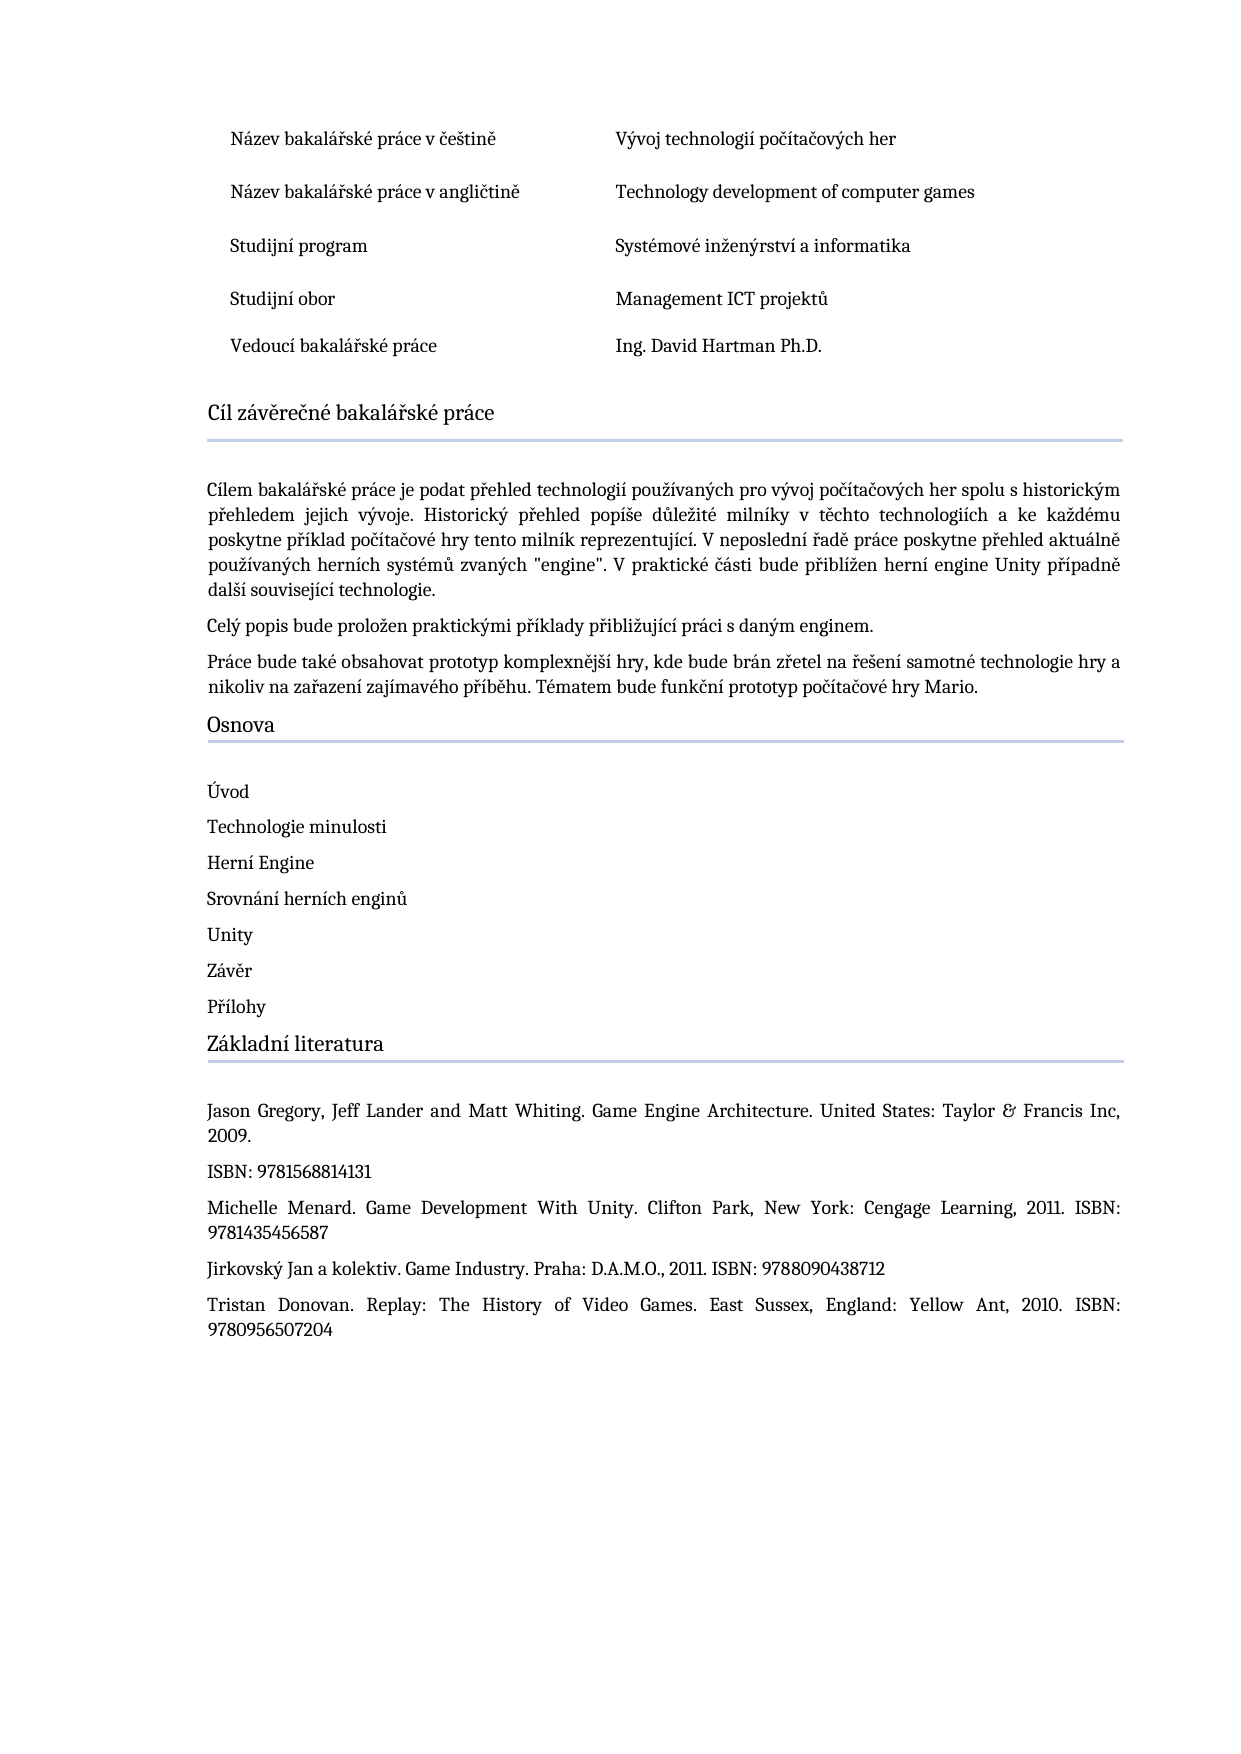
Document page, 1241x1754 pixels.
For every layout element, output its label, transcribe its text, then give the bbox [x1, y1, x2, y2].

table_cell Vývoj technologií počítačových her [615, 119, 1024, 172]
text Celý popis bude proložen praktickými příklady přibližující práci s daným enginem. [207, 615, 1122, 638]
text Technologie minulosti [207, 816, 1122, 839]
table_cell Technology development of computer games [615, 172, 1024, 226]
text ­Tristan Donovan. Replay: The History of Video Games. East Sussex, England: Yellow Ant, 2010. ISBN: 9780956507204 [207, 1293, 1122, 1341]
table_cell Název bakalářské práce v češtině [230, 119, 615, 172]
text Srovnání herních enginů [207, 888, 1122, 911]
text Přílohy [207, 995, 1122, 1018]
table_cell Studijní obor [230, 279, 615, 333]
text Cílem bakalářské práce je podat přehled technologií používaných pro vývoj počítačových her spolu s historickým přehledem jejich vývoje. Historický přehled popíše důležité milníky v těchto technologiích a ke každému poskytne příklad počítačové hry tento milník reprezentující. V neposlední řadě práce poskytne přehled aktuálně používaných herních systémů zvaných "engine". V praktické části bude přiblížen herní engine Unity případně další související technologie. [207, 479, 1122, 602]
table_cell Studijní program [230, 226, 615, 279]
text Základní literatura [207, 1031, 1122, 1086]
text Osnova [207, 712, 1122, 767]
text Úvod [207, 780, 1122, 803]
table_cell Ing. David Hartman Ph.D. [615, 333, 1024, 371]
table_cell Management ICT projektů [615, 279, 1024, 333]
text Práce bude také obsahovat prototyp komplexnější hry, kde bude brán zřetel na řešení samotné technologie hry a nikoliv na zařazení zajímavého příběhu. Tématem bude funkční prototyp počítačové hry Mario. [207, 651, 1122, 698]
text ­Jason Gregory, Jeff Lander and Matt Whiting. Game Engine Architecture. United States: Taylor & Francis Inc, 2009. [207, 1100, 1122, 1148]
text Závěr [207, 959, 1122, 982]
table_cell Název bakalářské práce v angličtině [230, 172, 615, 226]
text Cíl závěrečné bakalářské práce [207, 371, 1122, 426]
text Unity [207, 924, 1122, 946]
text ­Michelle Menard. Game Development With Unity. Clifton Park, New York: Cengage Learning, 2011. ISBN: 9781435456587 [207, 1197, 1122, 1244]
table_cell Vedoucí bakalářské práce [230, 333, 615, 371]
text ­Jirkovský Jan a kolektiv. Game Industry. Praha: D.A.M.O., 2011. ISBN: 978­80­904387­1­2 [207, 1257, 1122, 1280]
table_cell Systémové inženýrství a informatika [615, 226, 1024, 279]
text ISBN: 978­1568814131 [207, 1161, 1122, 1183]
text Herní Engine [207, 852, 1122, 875]
